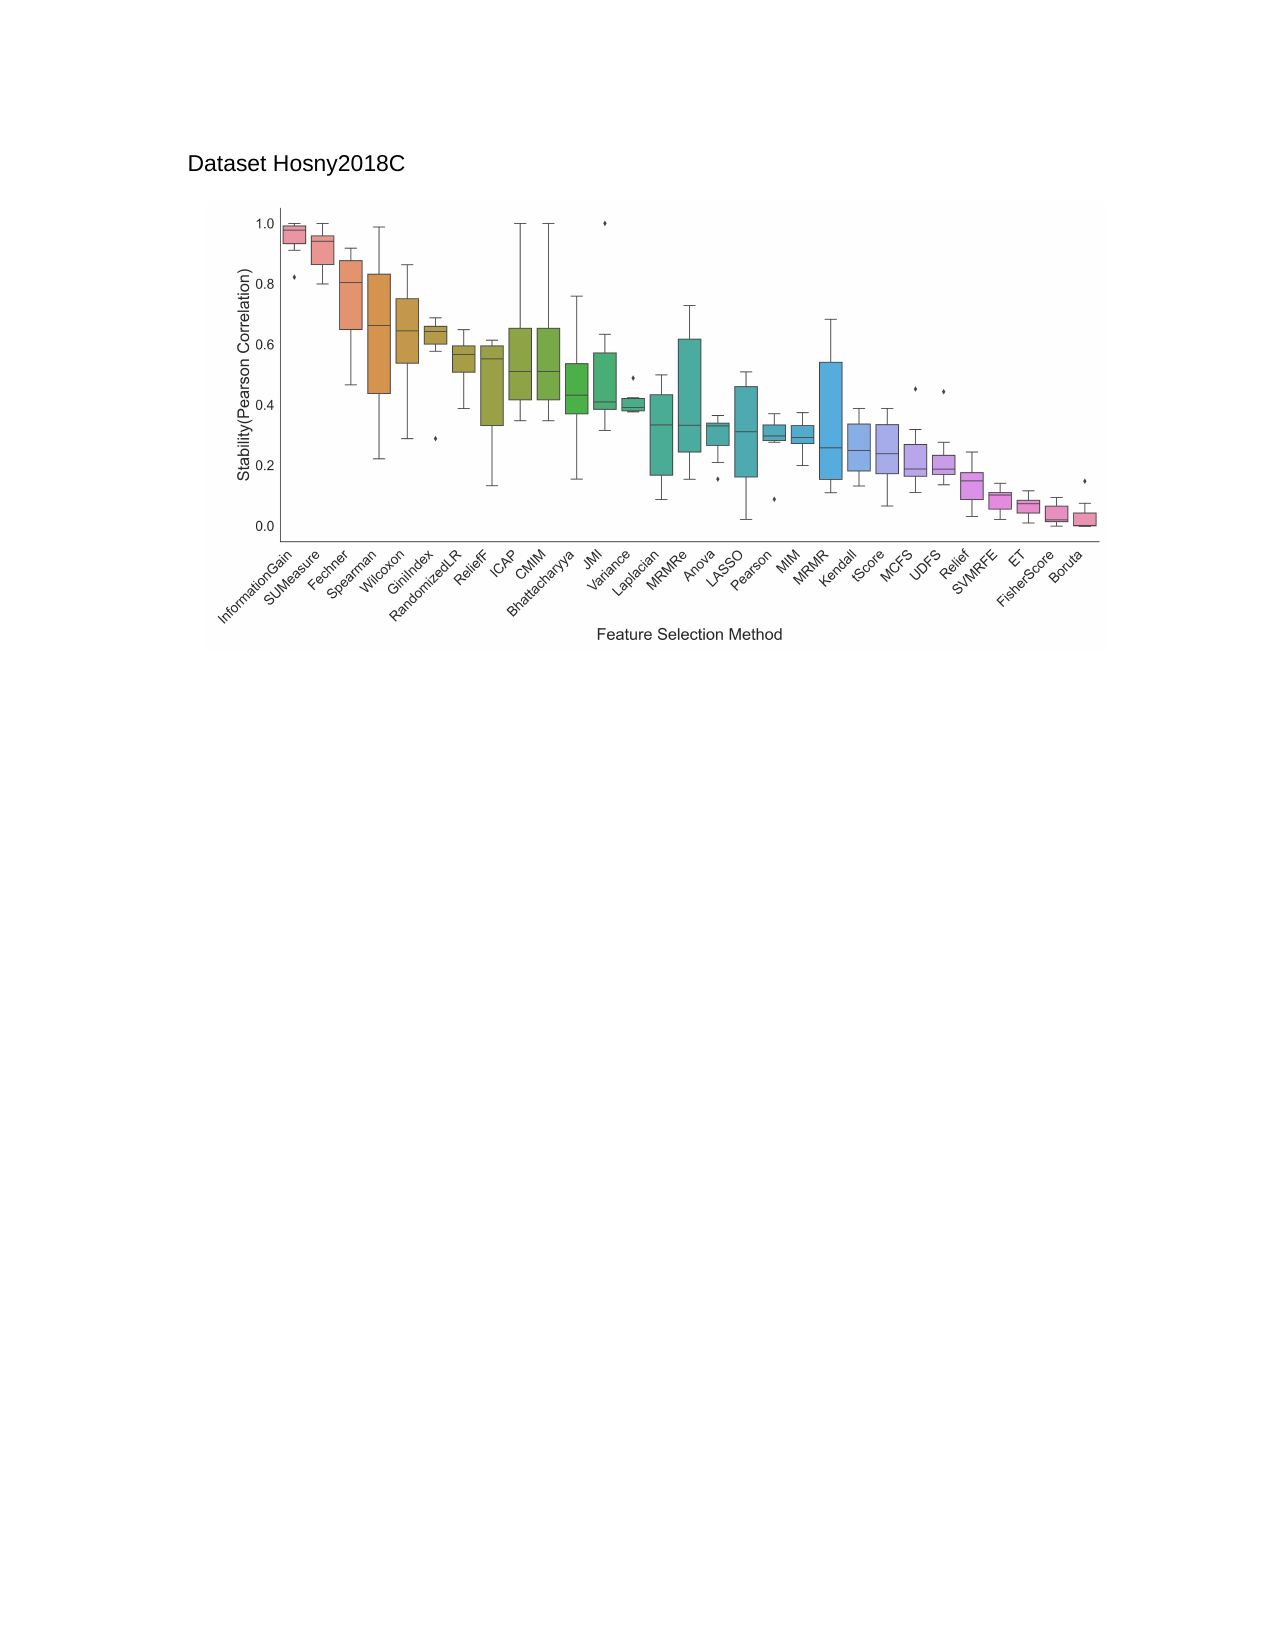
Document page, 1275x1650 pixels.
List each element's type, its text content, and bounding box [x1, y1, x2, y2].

picture [206, 201, 1107, 651]
text Dataset Hosny2018C [187, 150, 1087, 176]
